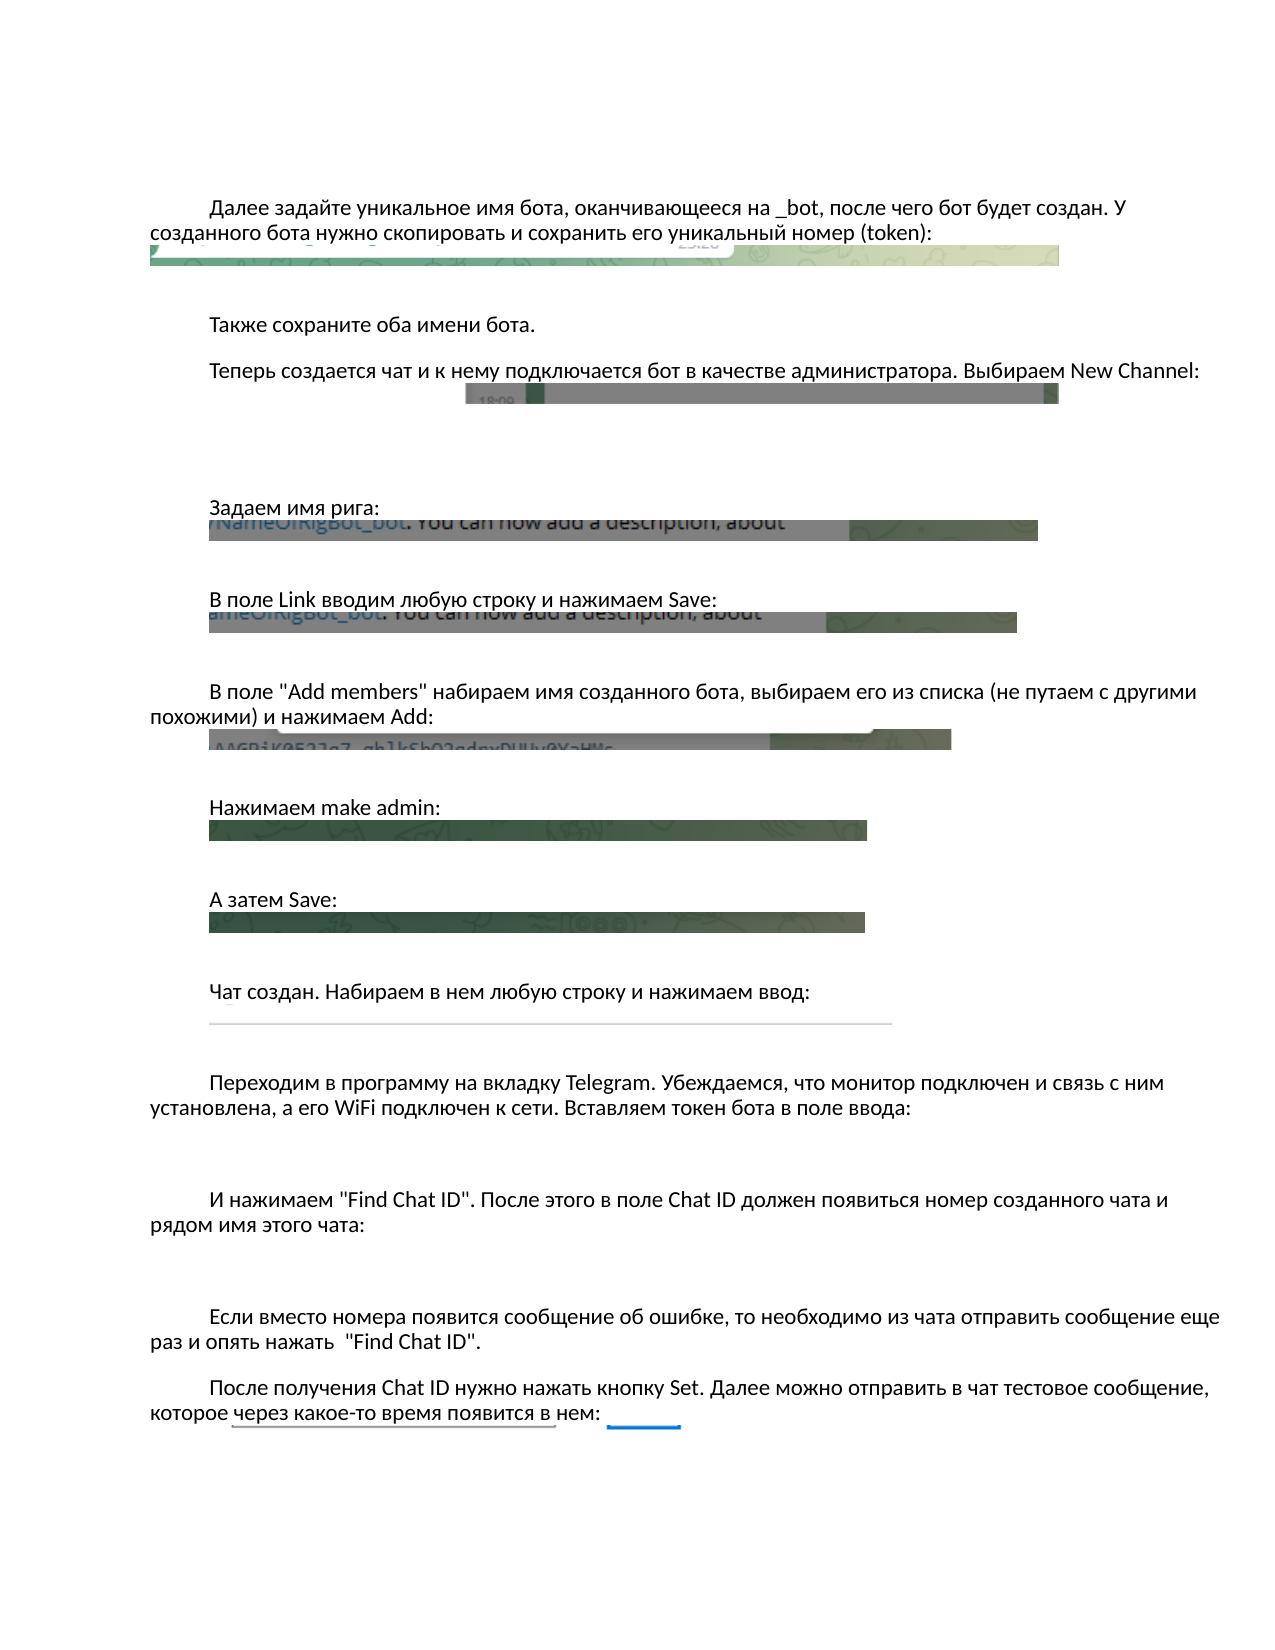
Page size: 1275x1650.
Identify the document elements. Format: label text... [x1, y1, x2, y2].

text После получения Chat ID нужно нажать кнопку Set. Далее можно отправить в чат тестовое сообщение, которое через какое-то время появится в нем: [150, 1375, 1221, 1425]
text В поле Link вводим любую строку и нажимаем Save: [150, 587, 1221, 612]
text И нажимаем "Find Chat ID". После этого в поле Chat ID должен появиться номер созданного чата и рядом имя этого чата: [150, 1187, 1221, 1237]
text Теперь создается чат и к нему подключается бот в качестве администратора. Выбираем New Channel: [150, 358, 1221, 383]
text Чат создан. Набираем в нем любую строку и нажимаем ввод: [150, 979, 1221, 1004]
text Также сохраните оба имени бота. [150, 312, 1221, 337]
text Если вместо номера появится сообщение об ошибке, то необходимо из чата отправить сообщение еще раз и опять нажать "Find Chat ID". [150, 1304, 1221, 1354]
text Задаем имя рига: [150, 496, 1221, 521]
text Далее задайте уникальное имя бота, оканчивающееся на _bot, после чего бот будет создан. У созданного бота нужно скопировать и сохранить его уникальный номер (token): [150, 196, 1221, 246]
text Переходим в программу на вкладку Telegram. Убеждаемся, что монитор подключен и связь с ним установлена, а его WiFi подключен к сети. Вставляем токен бота в поле ввода: [150, 1071, 1221, 1121]
text Нажимаем make admin: [150, 796, 1221, 821]
text А затем Save: [150, 887, 1221, 912]
text В поле "Add members" набираем имя созданного бота, выбираем его из списка (не путаем с другими похожими) и нажимаем Add: [150, 679, 1221, 729]
